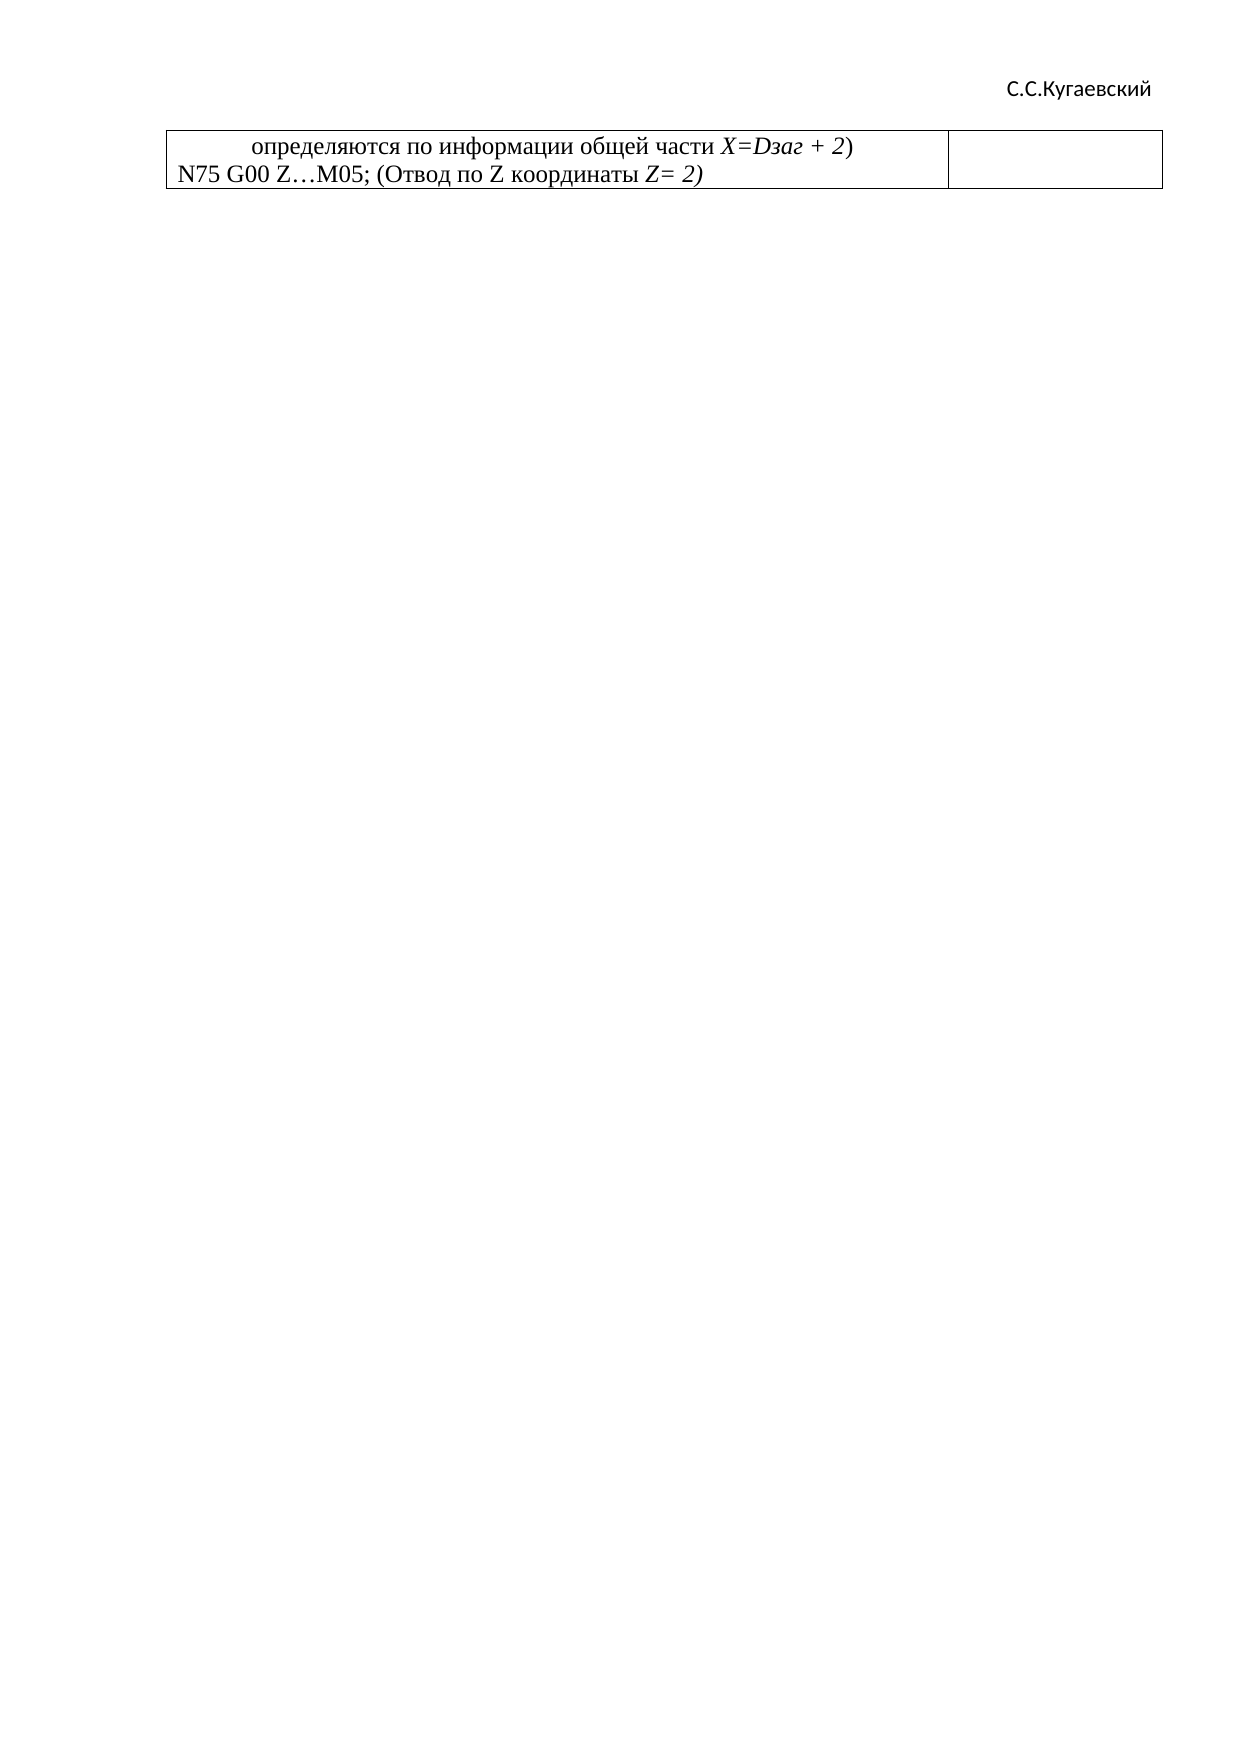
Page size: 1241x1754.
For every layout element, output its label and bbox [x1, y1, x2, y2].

table_cell [949, 131, 1162, 188]
table_cell [167, 131, 948, 188]
